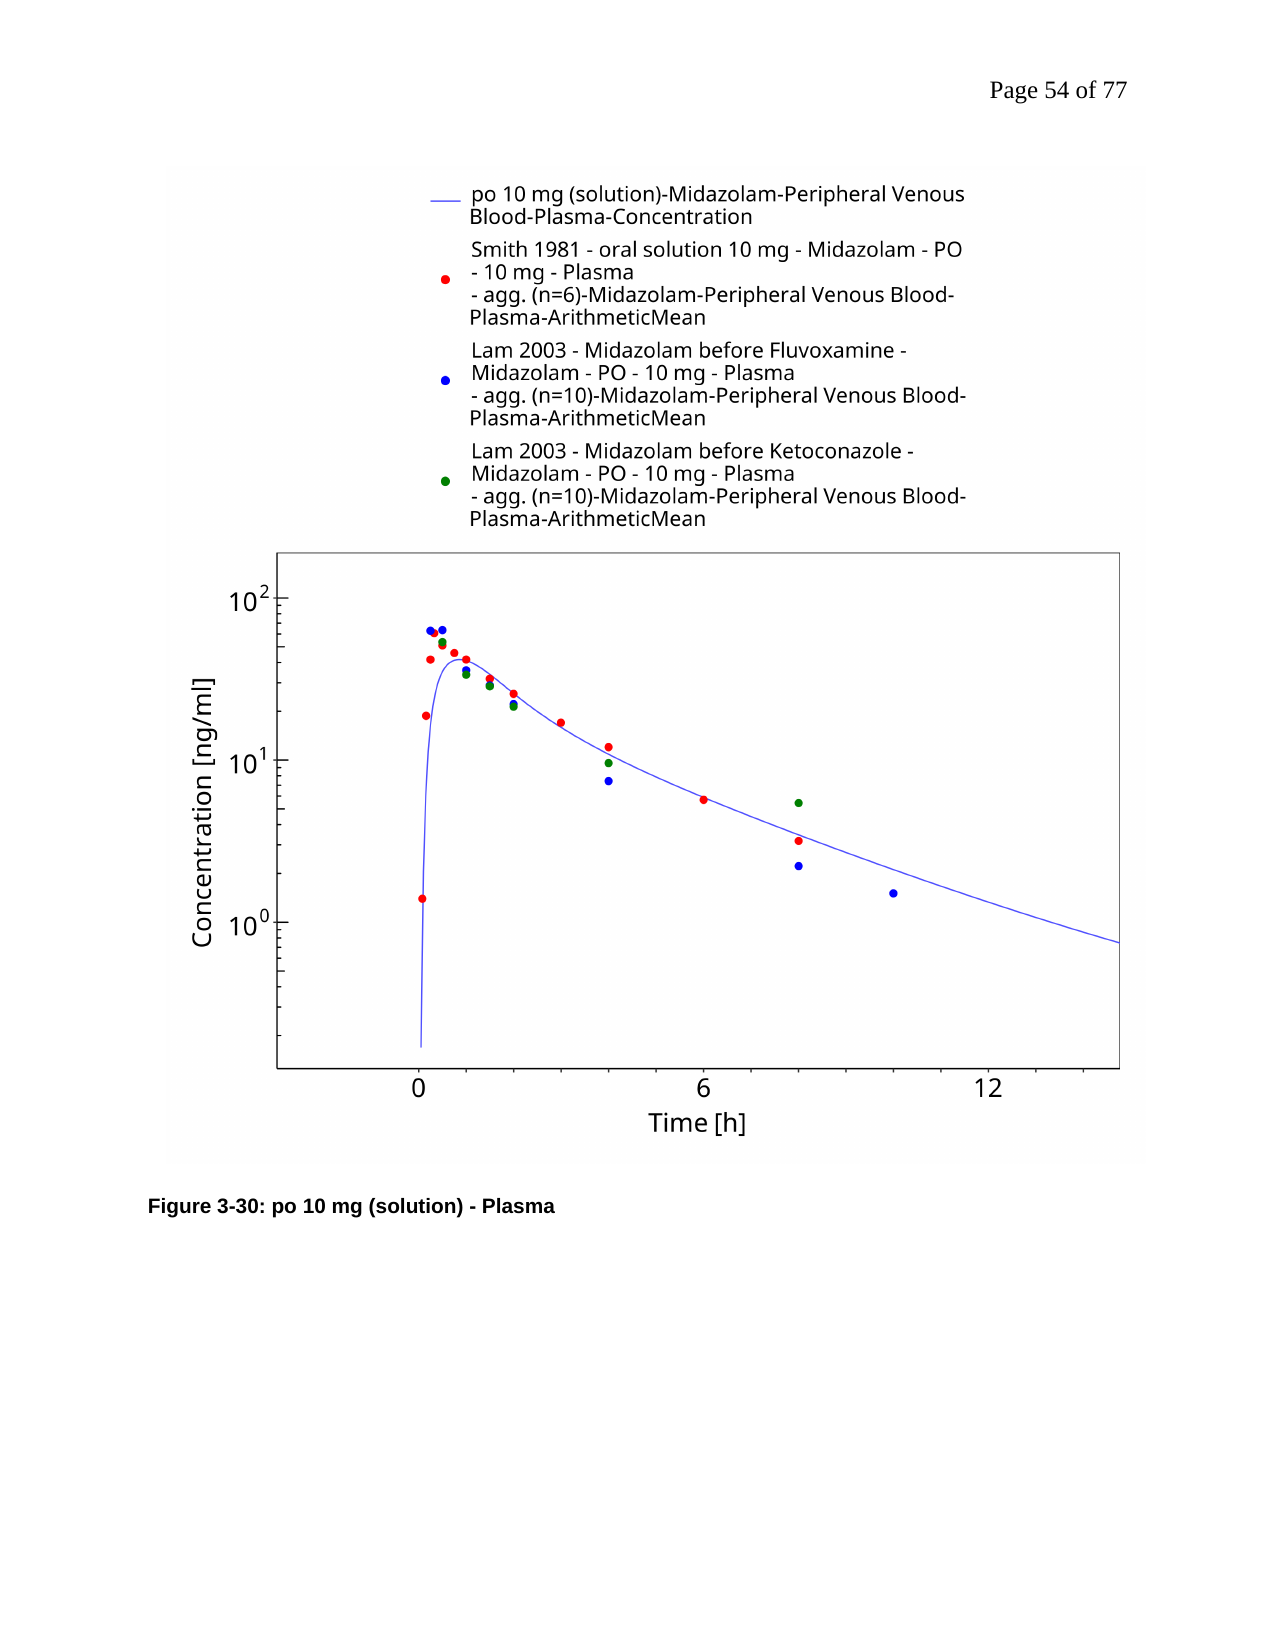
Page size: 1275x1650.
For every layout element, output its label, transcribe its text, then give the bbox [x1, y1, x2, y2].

text Figure 3-30: po 10 mg (solution) - Plasma [148, 1194, 1127, 1218]
picture [166, 166, 1146, 1164]
